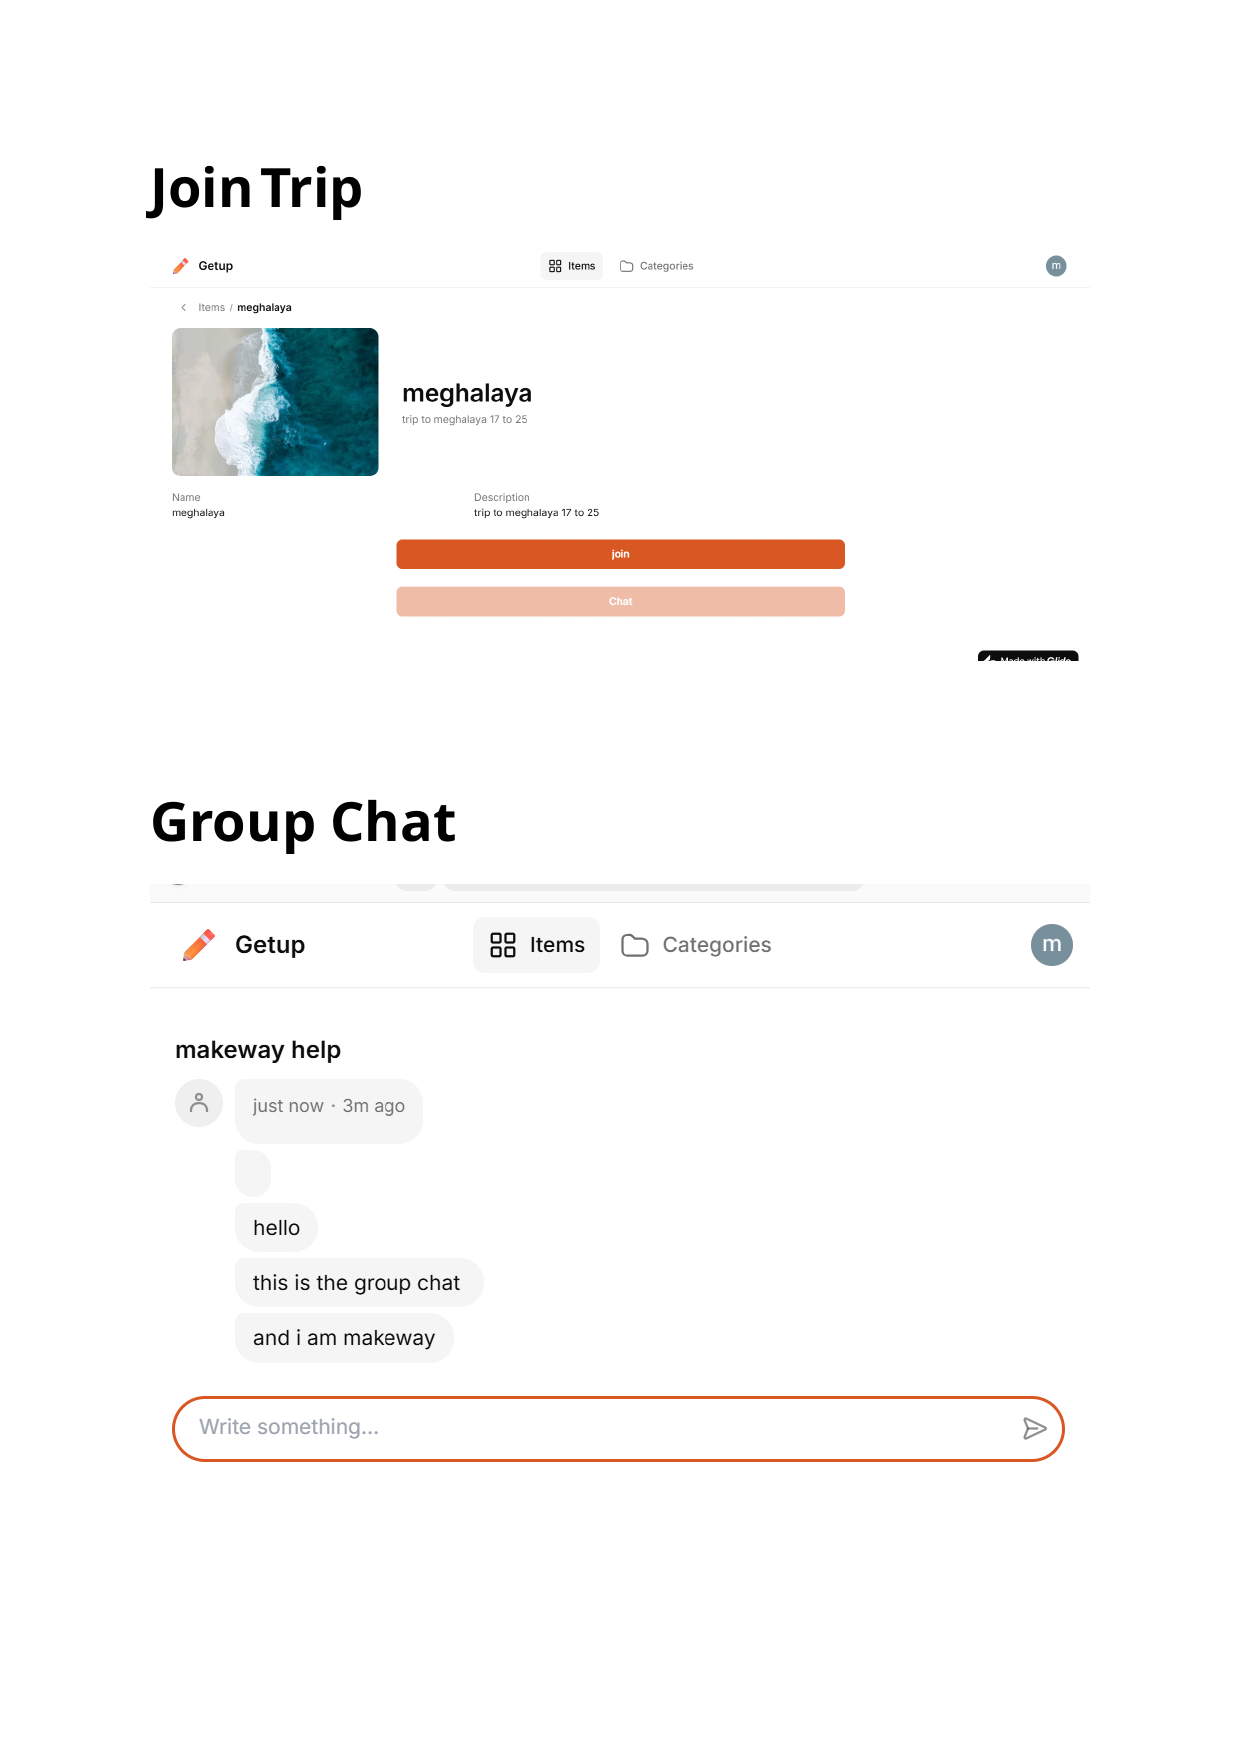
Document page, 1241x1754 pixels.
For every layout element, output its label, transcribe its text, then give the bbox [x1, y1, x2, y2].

text Group Chat [150, 783, 1090, 857]
text Join Trip [150, 150, 1090, 224]
picture [150, 884, 1091, 1484]
picture [150, 251, 1091, 661]
